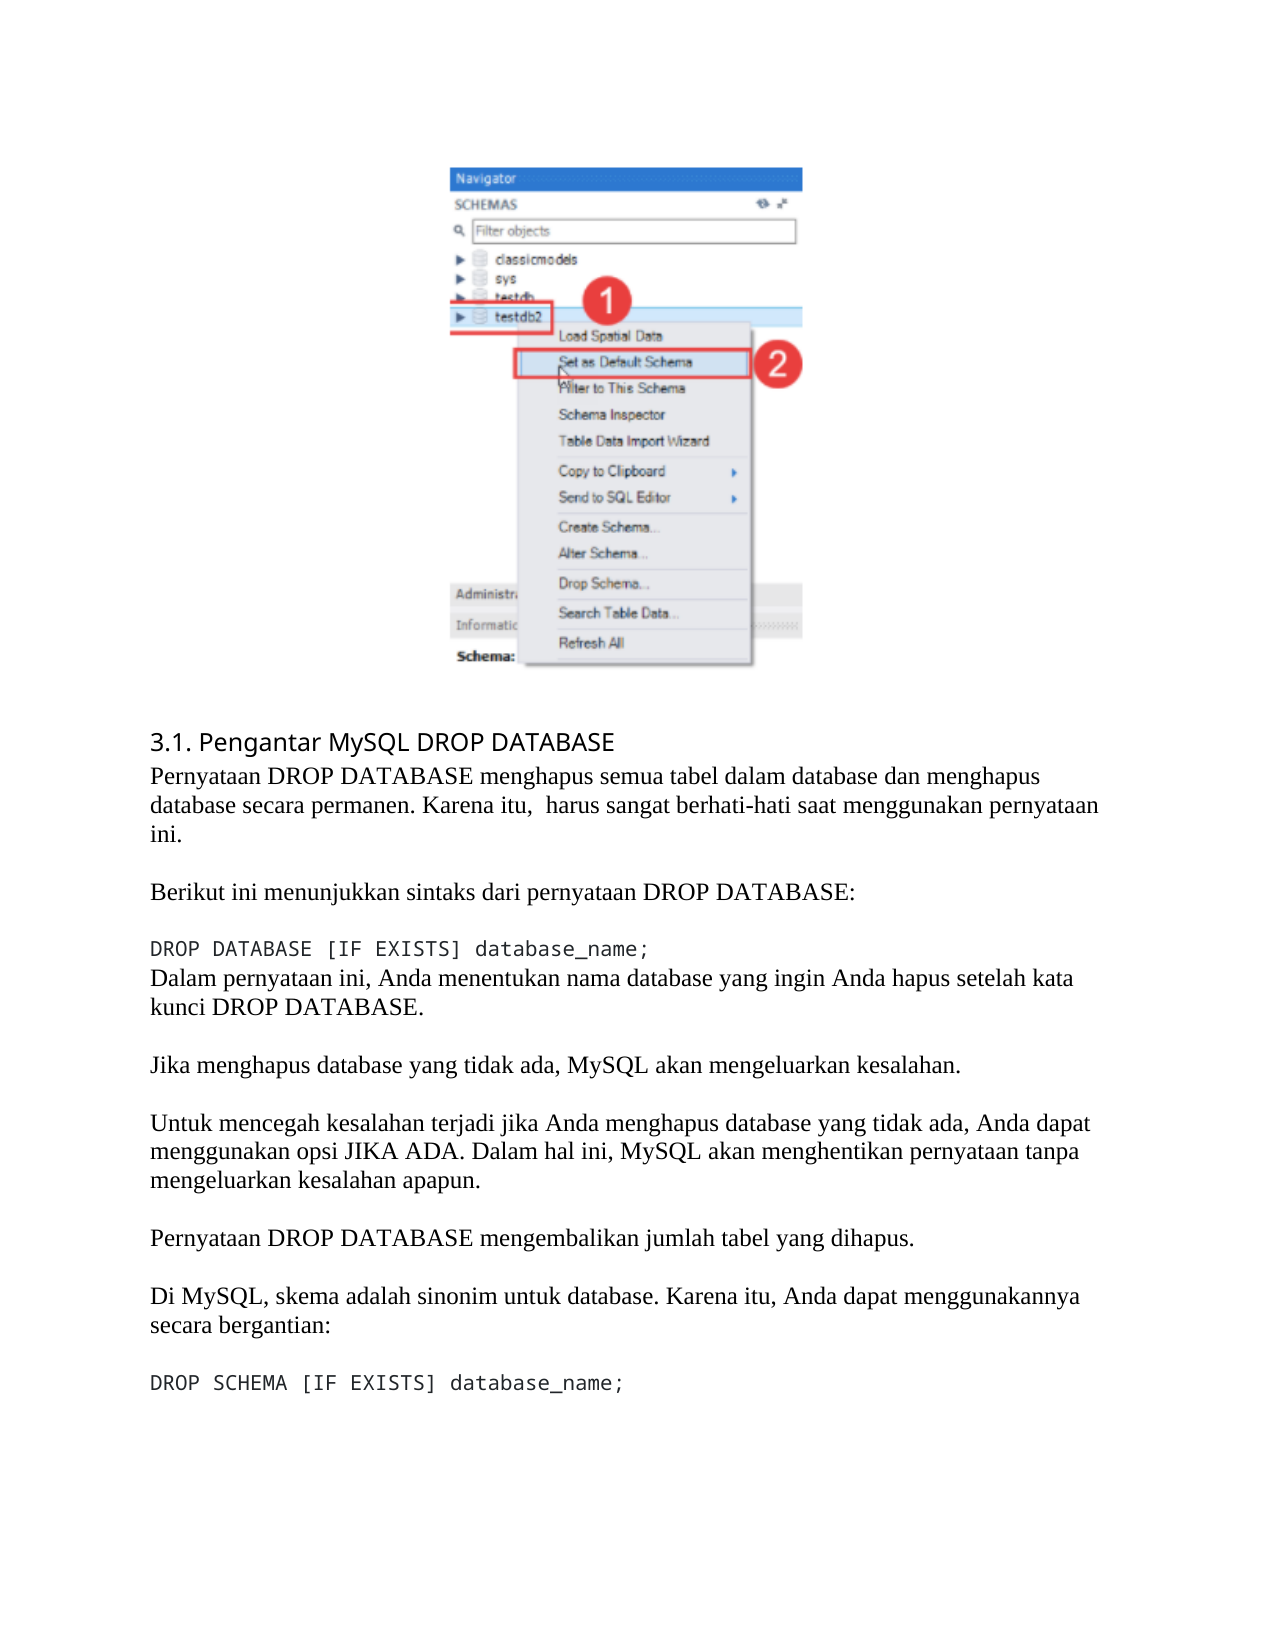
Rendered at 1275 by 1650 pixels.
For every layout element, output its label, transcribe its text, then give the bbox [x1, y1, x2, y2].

text Dalam pernyataan ini, Anda menentukan nama database yang ingin Anda hapus setelah kata kunci DROP DATABASE. [150, 963, 1125, 1021]
text Pernyataan DROP DATABASE menghapus semua tabel dalam database dan menghapus database secara permanen. Karena itu, harus sangat berhati-hati saat menggunakan pernyataan ini. [150, 761, 1125, 847]
text DROP SCHEMA [IF EXISTS] database_name; [150, 1368, 1125, 1396]
text Untuk mencegah kesalahan terjadi jika Anda menghapus database yang tidak ada, Anda dapat menggunakan opsi JIKA ADA. Dalam hal ini, MySQL akan menghentikan pernyataan tanpa mengeluarkan kesalahan apapun. [150, 1108, 1125, 1194]
text Di MySQL, skema adalah sinonim untuk database. Karena itu, Anda dapat menggunakannya secara bergantian: [150, 1281, 1125, 1338]
text Berikut ini menunjukkan sintaks dari pernyataan DROP DATABASE: [150, 877, 1125, 905]
subtitle 3.1. Pengantar MySQL DROP DATABASE [150, 724, 1125, 758]
text DROP DATABASE [IF EXISTS] database_name; [150, 934, 1125, 963]
text Pernyataan DROP DATABASE mengembalikan jumlah tabel yang dihapus. [150, 1223, 1125, 1252]
text Jika menghapus database yang tidak ada, MySQL akan mengeluarkan kesalahan. [150, 1050, 1125, 1078]
picture [419, 150, 856, 696]
